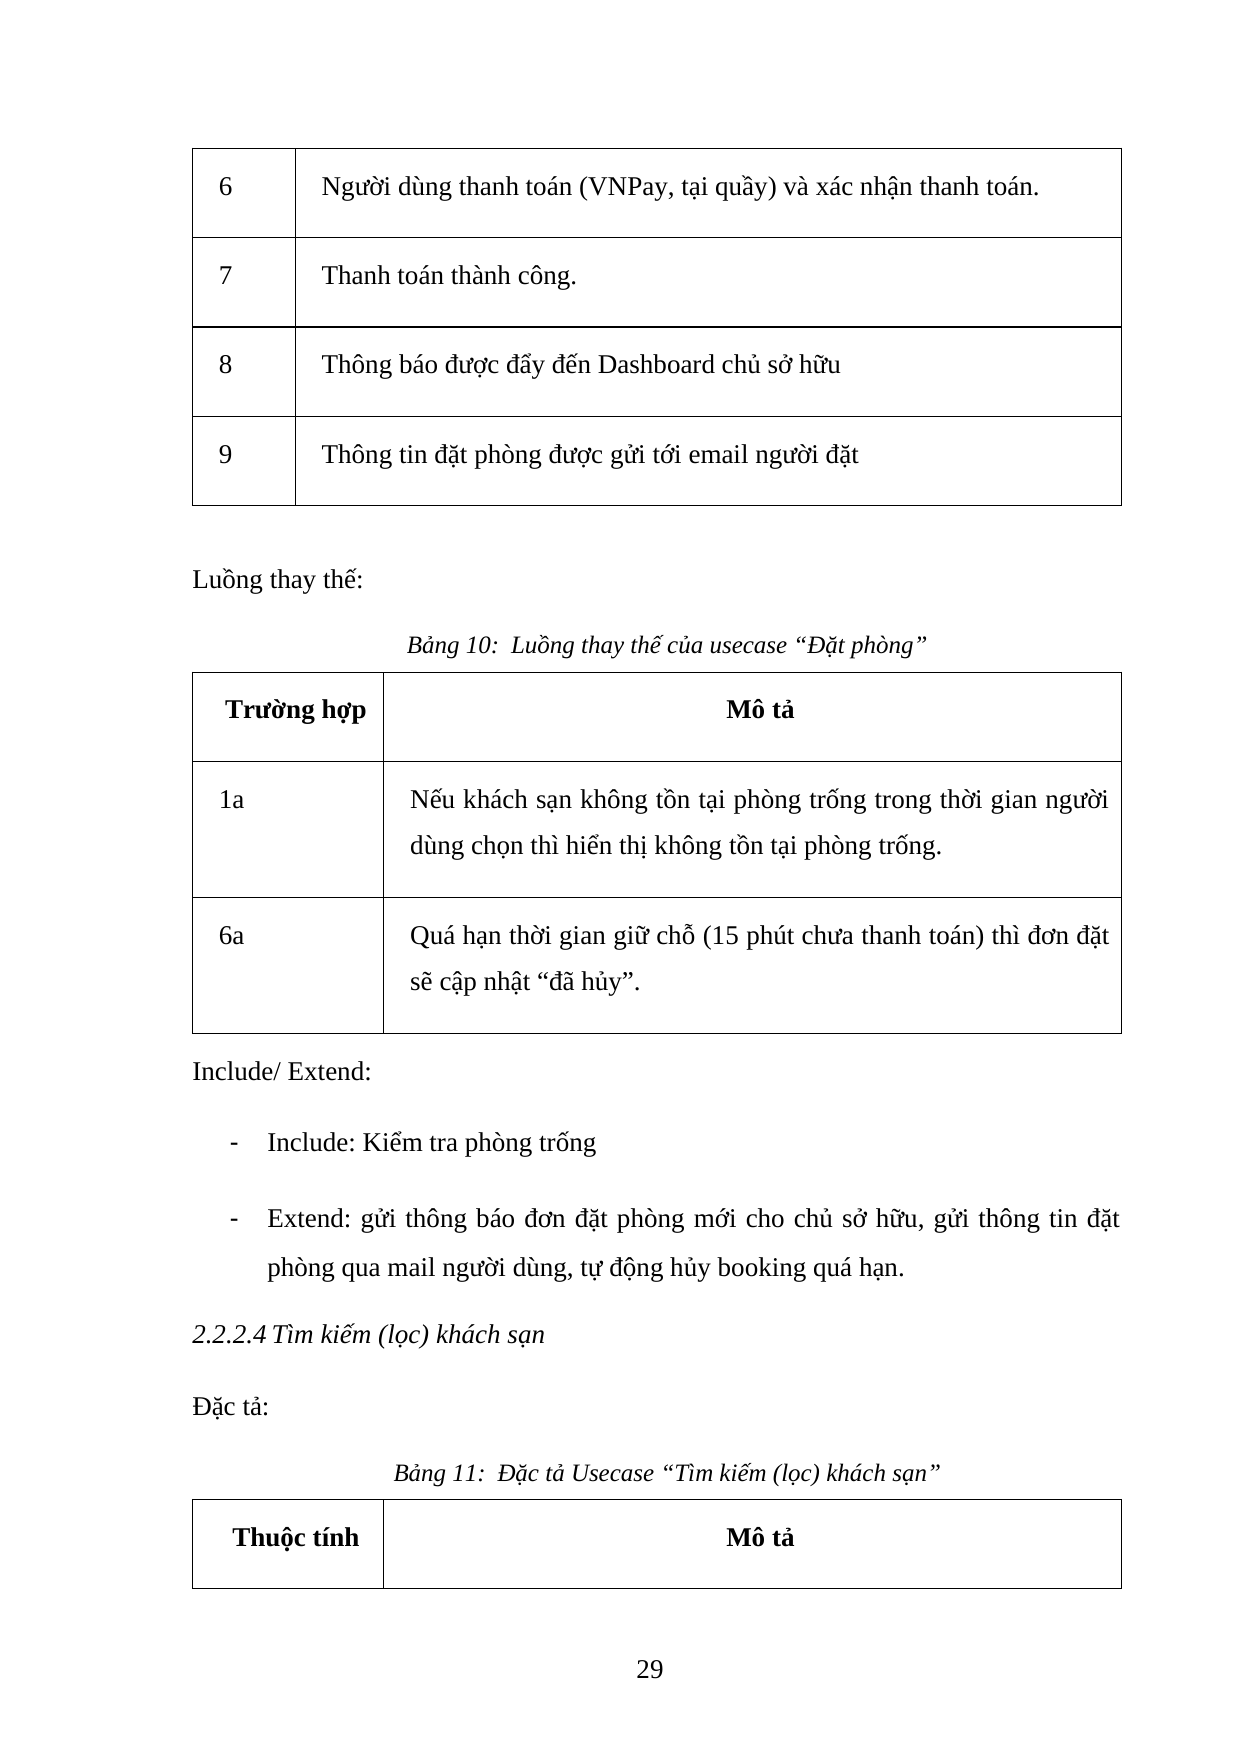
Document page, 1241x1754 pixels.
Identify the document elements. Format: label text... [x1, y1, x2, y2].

text Đặc tả: [192, 1390, 1122, 1421]
table_cell Nếu khách sạn không tồn tại phòng trống trong thời gian người dùng chọn thì hiển thị không tồn tại phòng trống. [384, 762, 1121, 897]
list Extend: gửi thông báo đơn đặt phòng mới cho chủ sở hữu, gửi thông tin đặt phòng qua mail người dùng, tự động hủy booking quá hạn. [229, 1198, 1122, 1282]
table_cell Quá hạn thời gian giữ chỗ (15 phút chưa thanh toán) thì đơn đặt sẽ cập nhật “đã hủy”. [384, 898, 1121, 1033]
table_cell 1a [193, 762, 383, 897]
text Include/ Extend: [192, 1055, 1122, 1086]
text Đặc tả Usecase “Tìm kiếm (lọc) khách sạn” [214, 1458, 1122, 1486]
table_header Mô tả [384, 1500, 1121, 1588]
table_header Mô tả [384, 673, 1121, 761]
table_cell 8 [193, 328, 295, 416]
subtitle Tìm kiếm (lọc) khách sạn [192, 1318, 1122, 1349]
table_cell 7 [193, 238, 295, 326]
table_cell 9 [193, 417, 295, 505]
text Luồng thay thế của usecase “Đặt phòng” [214, 630, 1122, 659]
table_cell Người dùng thanh toán (VNPay, tại quầy) và xác nhận thanh toán. [296, 149, 1121, 237]
table_cell 6 [193, 149, 295, 237]
table_header Thuộc tính [193, 1500, 383, 1588]
table_header Trường hợp [193, 673, 383, 761]
table_cell Thông tin đặt phòng được gửi tới email người đặt [296, 417, 1121, 505]
table_cell 6a [193, 898, 383, 1033]
text Luồng thay thế: [192, 563, 1122, 594]
table_cell Thông báo được đẩy đến Dashboard chủ sở hữu [296, 328, 1121, 416]
table_cell Thanh toán thành công. [296, 238, 1121, 326]
list Include: Kiểm tra phòng trống [229, 1122, 1122, 1159]
